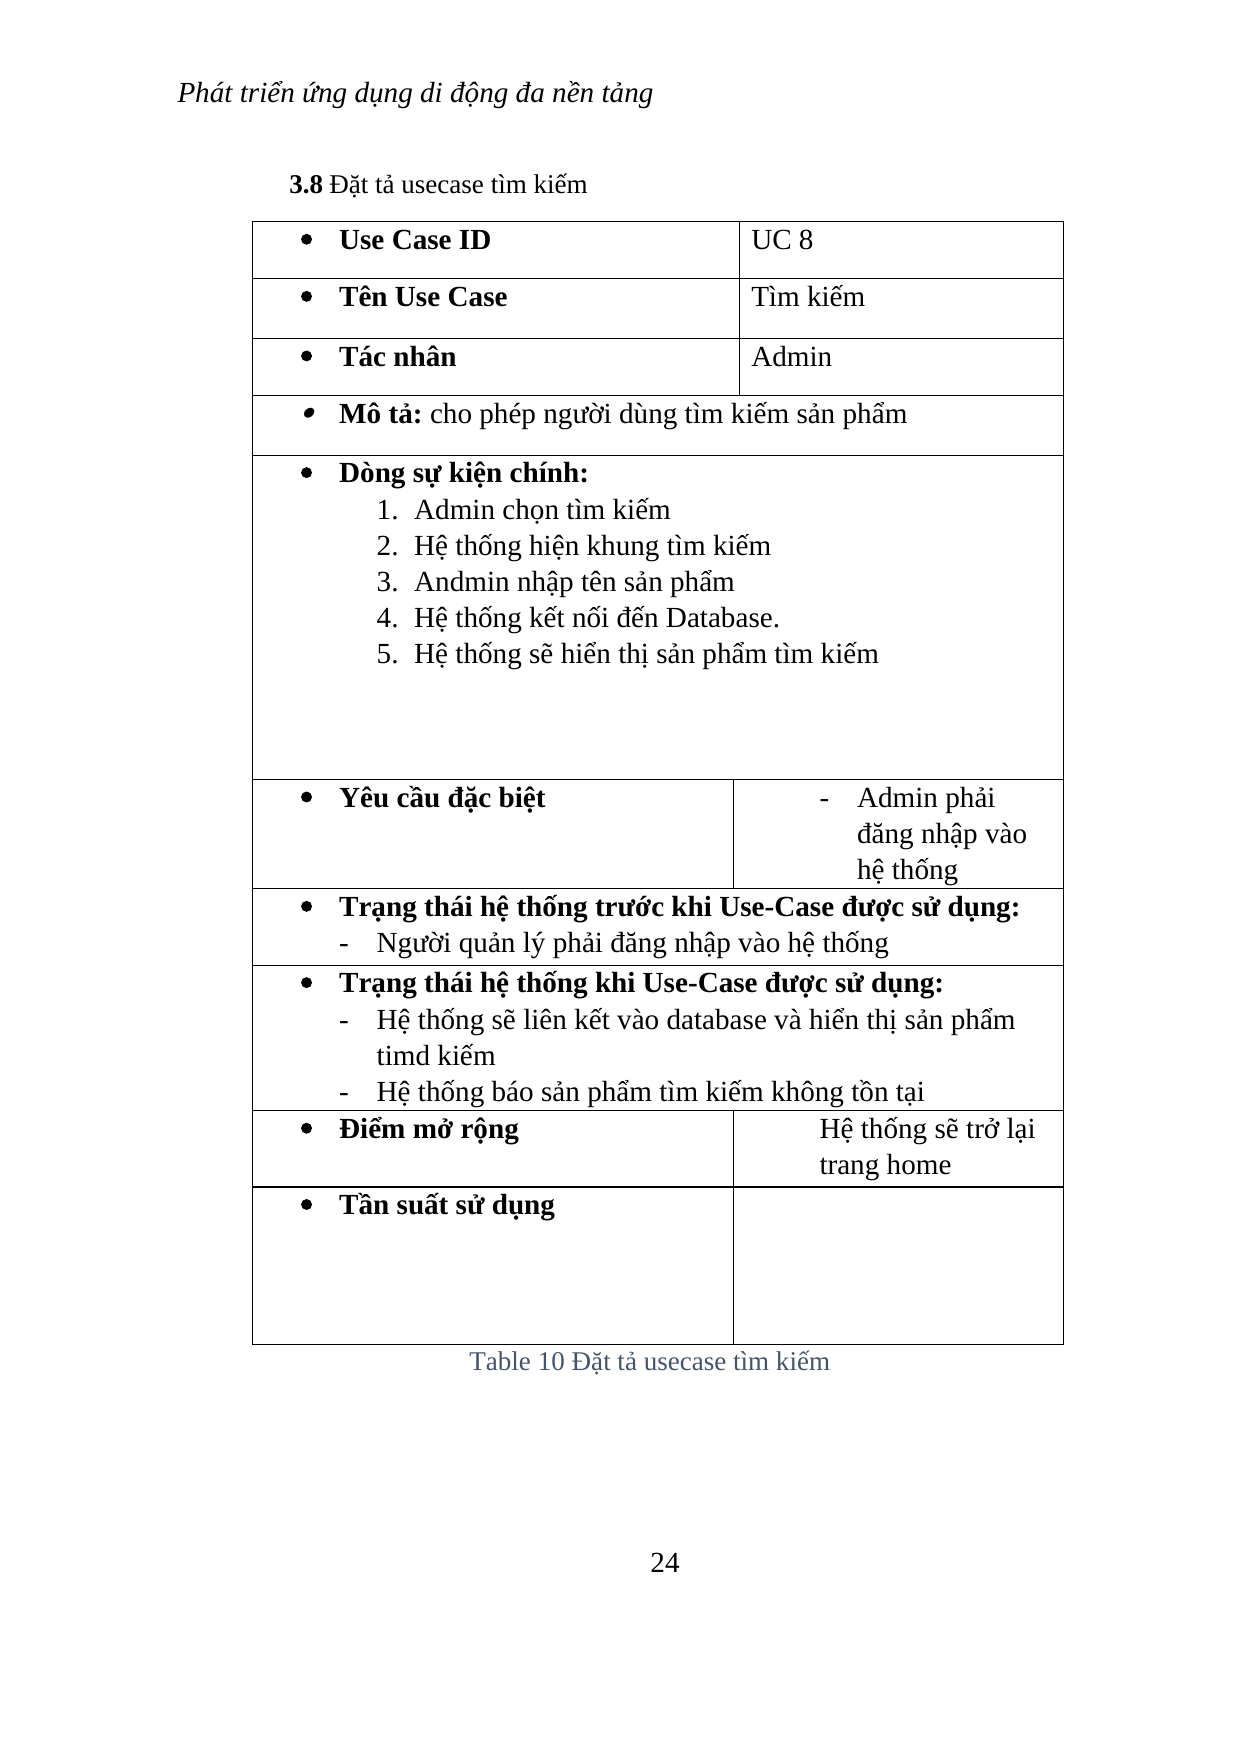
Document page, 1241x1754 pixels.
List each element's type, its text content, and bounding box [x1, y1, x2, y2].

table_cell Tác nhân [253, 339, 739, 395]
table_cell Tìm kiếm [740, 279, 1063, 338]
table_cell Admin [740, 339, 1063, 395]
list Đặt tả usecase tìm kiếm [289, 168, 1122, 199]
table_cell Trạng thái hệ thống khi Use-Case được sử dụng: Hệ thống sẽ liên kết vào database và hiển thị sản phẩm timd kiếm Hệ thống báo sản phẩm tìm kiếm không tồn tại [253, 966, 1063, 1110]
table_cell Tên Use Case [253, 279, 739, 338]
table_cell Trạng thái hệ thống trước khi Use-Case được sử dụng: Người quản lý phải đăng nhập vào hệ thống [253, 889, 1063, 964]
table_header Use Case ID [253, 222, 739, 278]
table_cell Hệ thống sẽ trở lại trang home [734, 1111, 1063, 1186]
table_cell Tần suất sử dụng [253, 1188, 733, 1344]
table_cell Yêu cầu đặc biệt [253, 780, 733, 888]
table_cell Dòng sự kiện chính: Admin chọn tìm kiếm Hệ thống hiện khung tìm kiếm Andmin nhập tên sản phẩm Hệ thống kết nối đến Database. Hệ thống sẽ hiển thị sản phẩm tìm kiếm [253, 456, 1063, 779]
text Table 10 Đặt tả usecase tìm kiếm [177, 1345, 1122, 1376]
table_cell Điểm mở rộng [253, 1111, 733, 1186]
table_cell Mô tả: cho phép người dùng tìm kiếm sản phẩm [253, 396, 1063, 454]
table_cell [734, 1188, 1063, 1344]
table_cell Admin phải đăng nhập vào hệ thống [734, 780, 1063, 888]
table_header UC 8 [740, 222, 1063, 278]
